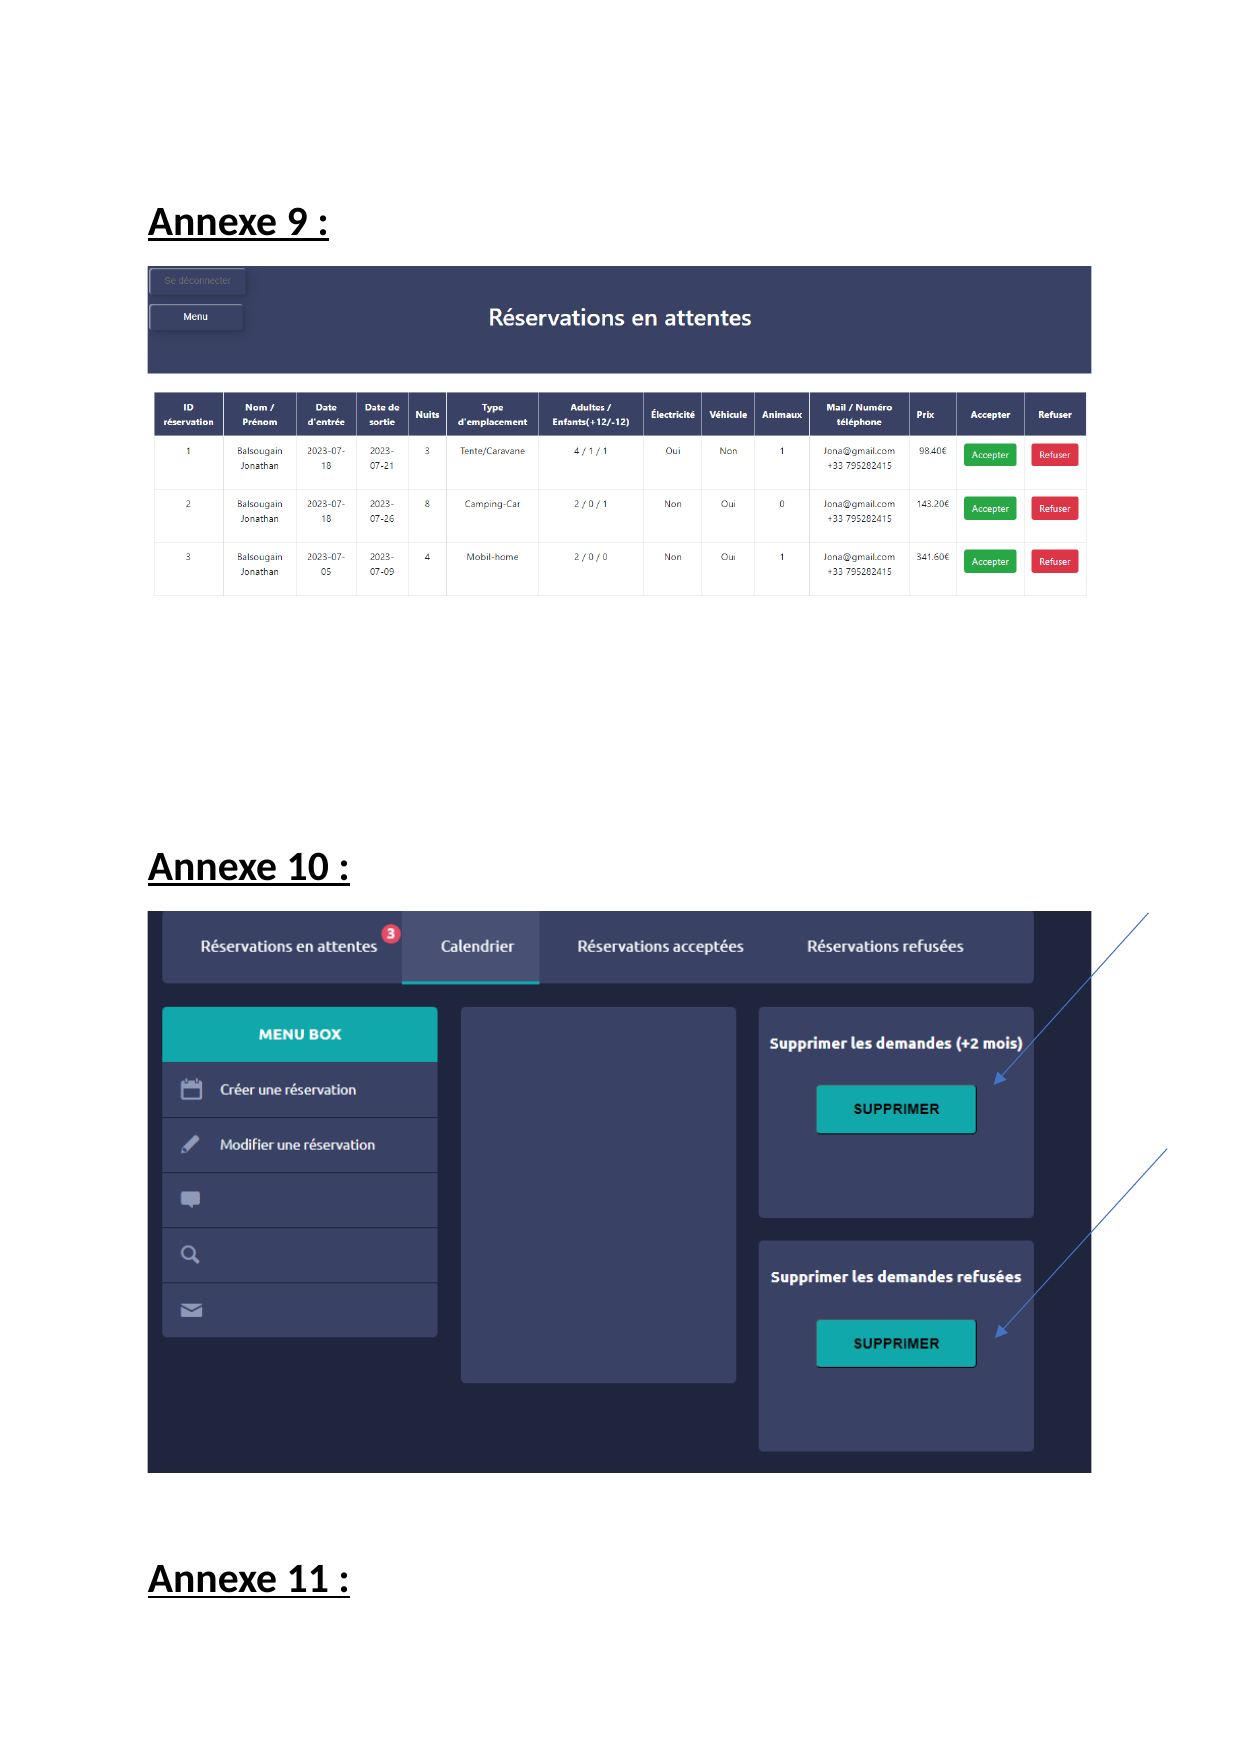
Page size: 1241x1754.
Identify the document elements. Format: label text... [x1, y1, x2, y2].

text Annexe 10 : [148, 840, 1093, 891]
text Annexe 11 : [148, 1552, 1093, 1603]
picture [147, 911, 1092, 1473]
picture [147, 266, 1092, 607]
text Annexe 9 : [148, 194, 1093, 245]
